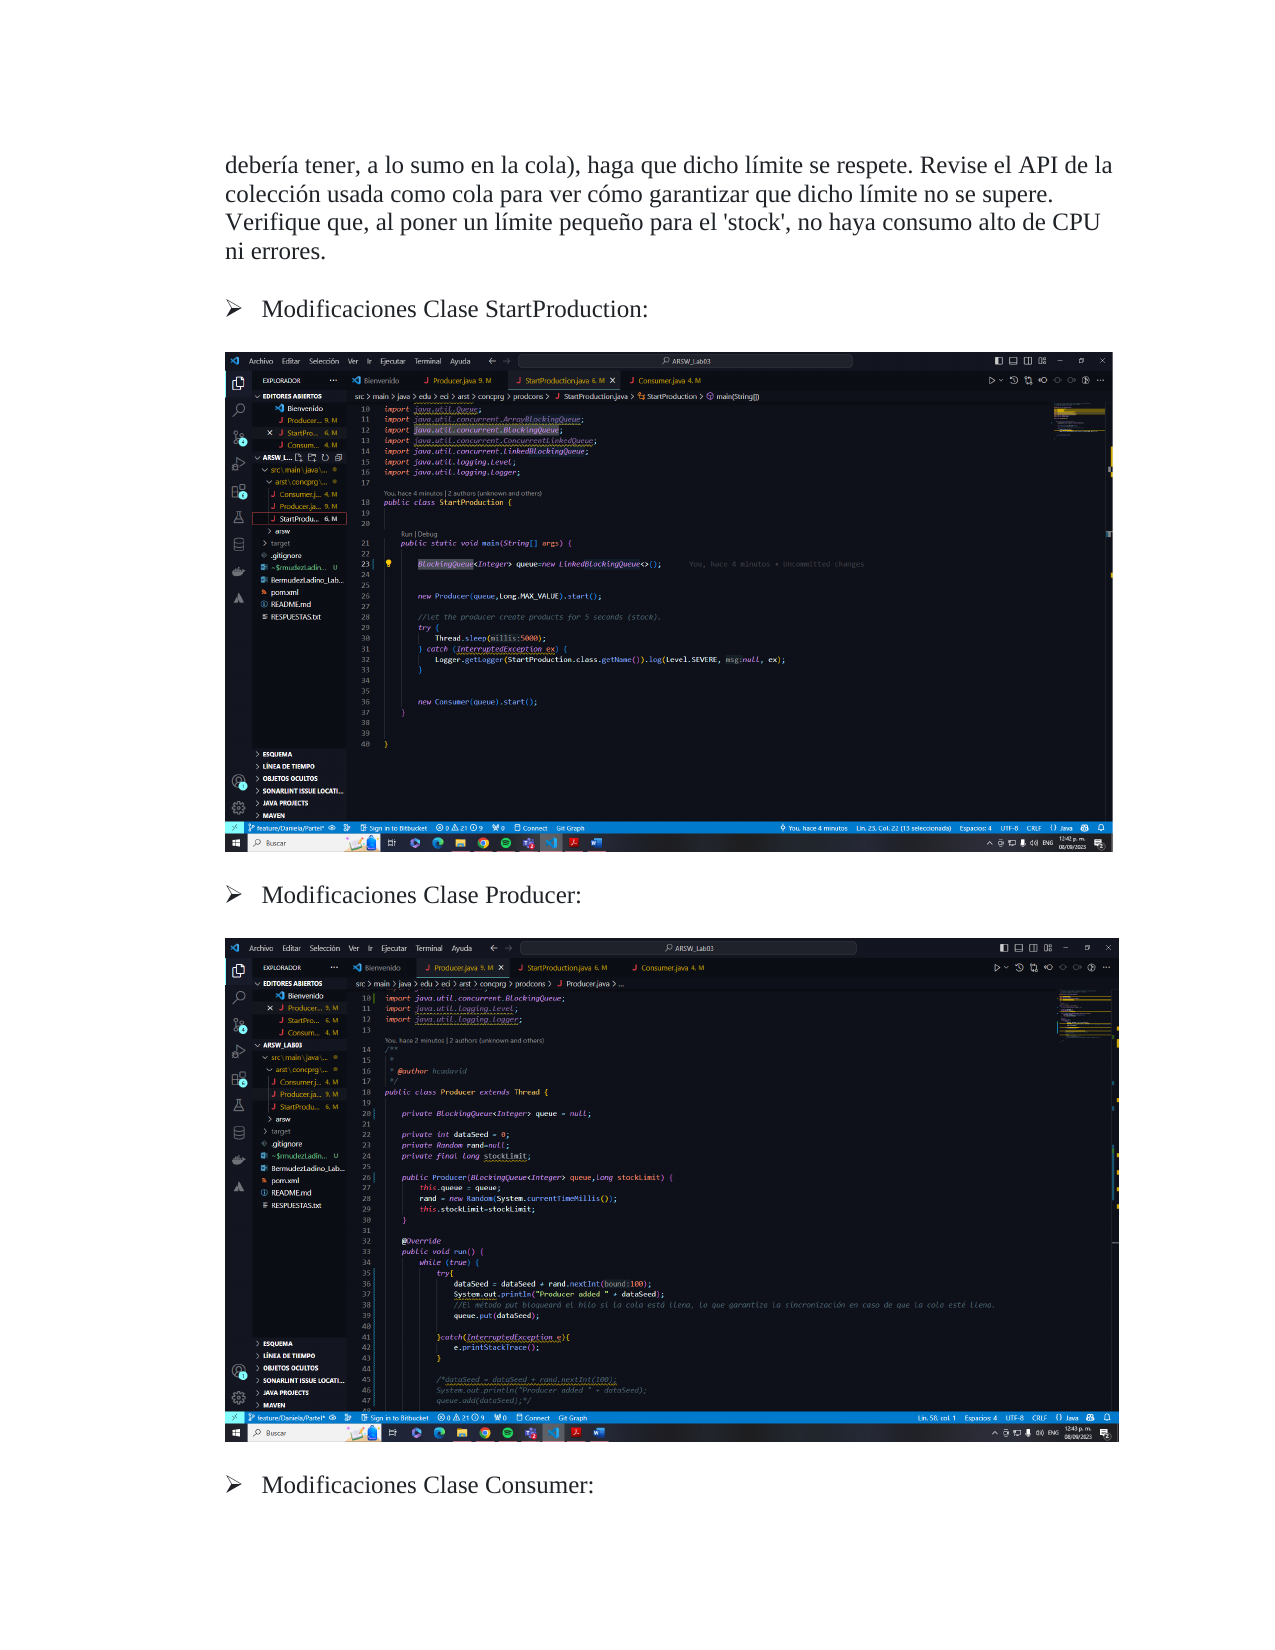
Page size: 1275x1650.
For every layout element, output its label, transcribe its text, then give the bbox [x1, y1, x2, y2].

picture [225, 938, 1119, 1442]
list Modificaciones Clase StartProduction: [224, 294, 1125, 323]
picture [225, 352, 1113, 852]
list Modificaciones Clase Consumer: [224, 1470, 1125, 1499]
list Modificaciones Clase Producer: [224, 880, 1125, 909]
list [187, 150, 1125, 265]
